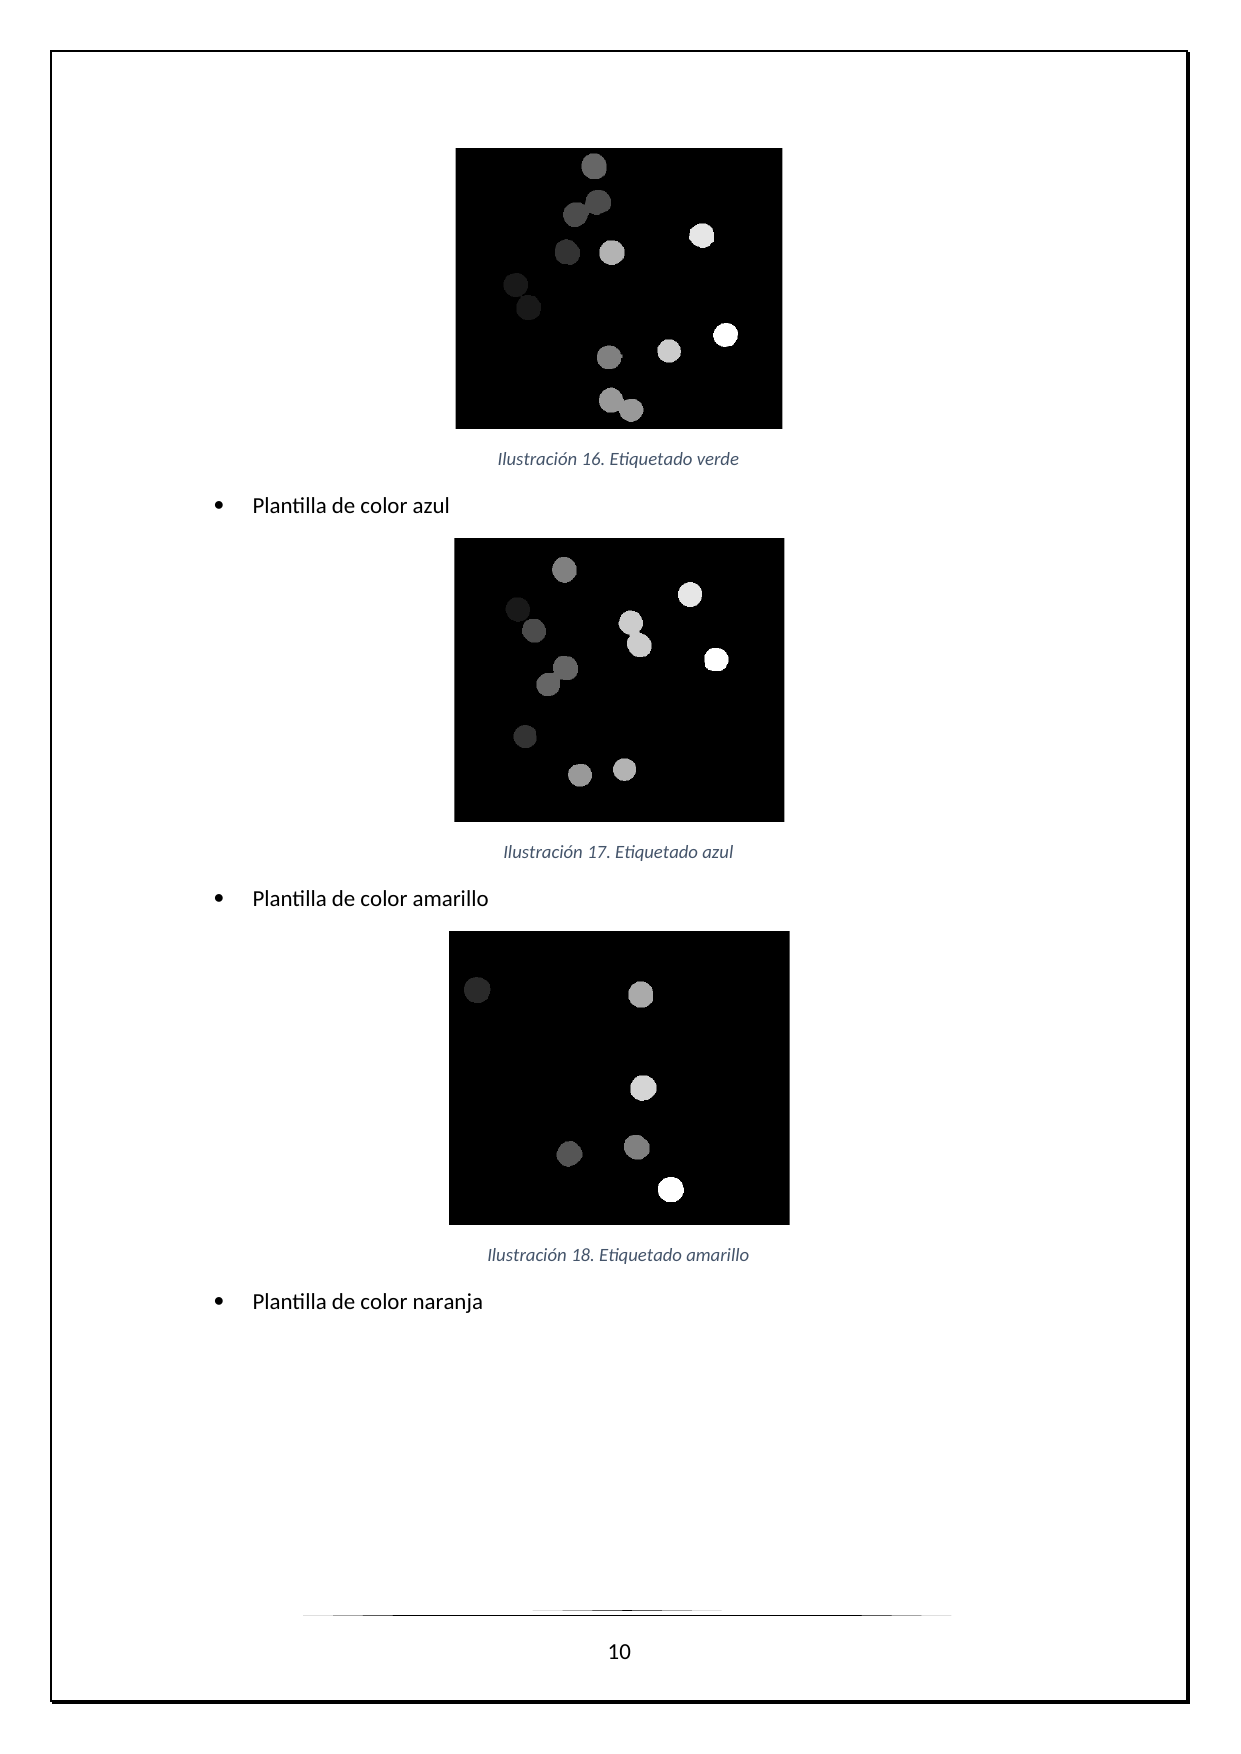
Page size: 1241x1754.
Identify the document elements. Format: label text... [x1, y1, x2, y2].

text Ilustración . Etiquetado amarillo [177, 1243, 1061, 1266]
list Plantilla de color naranja [215, 1287, 1061, 1315]
text Ilustración . Etiquetado verde [177, 447, 1061, 470]
text Ilustración . Etiquetado azul [177, 841, 1061, 864]
list Plantilla de color azul [215, 491, 1061, 519]
list Plantilla de color amarillo [215, 884, 1061, 912]
